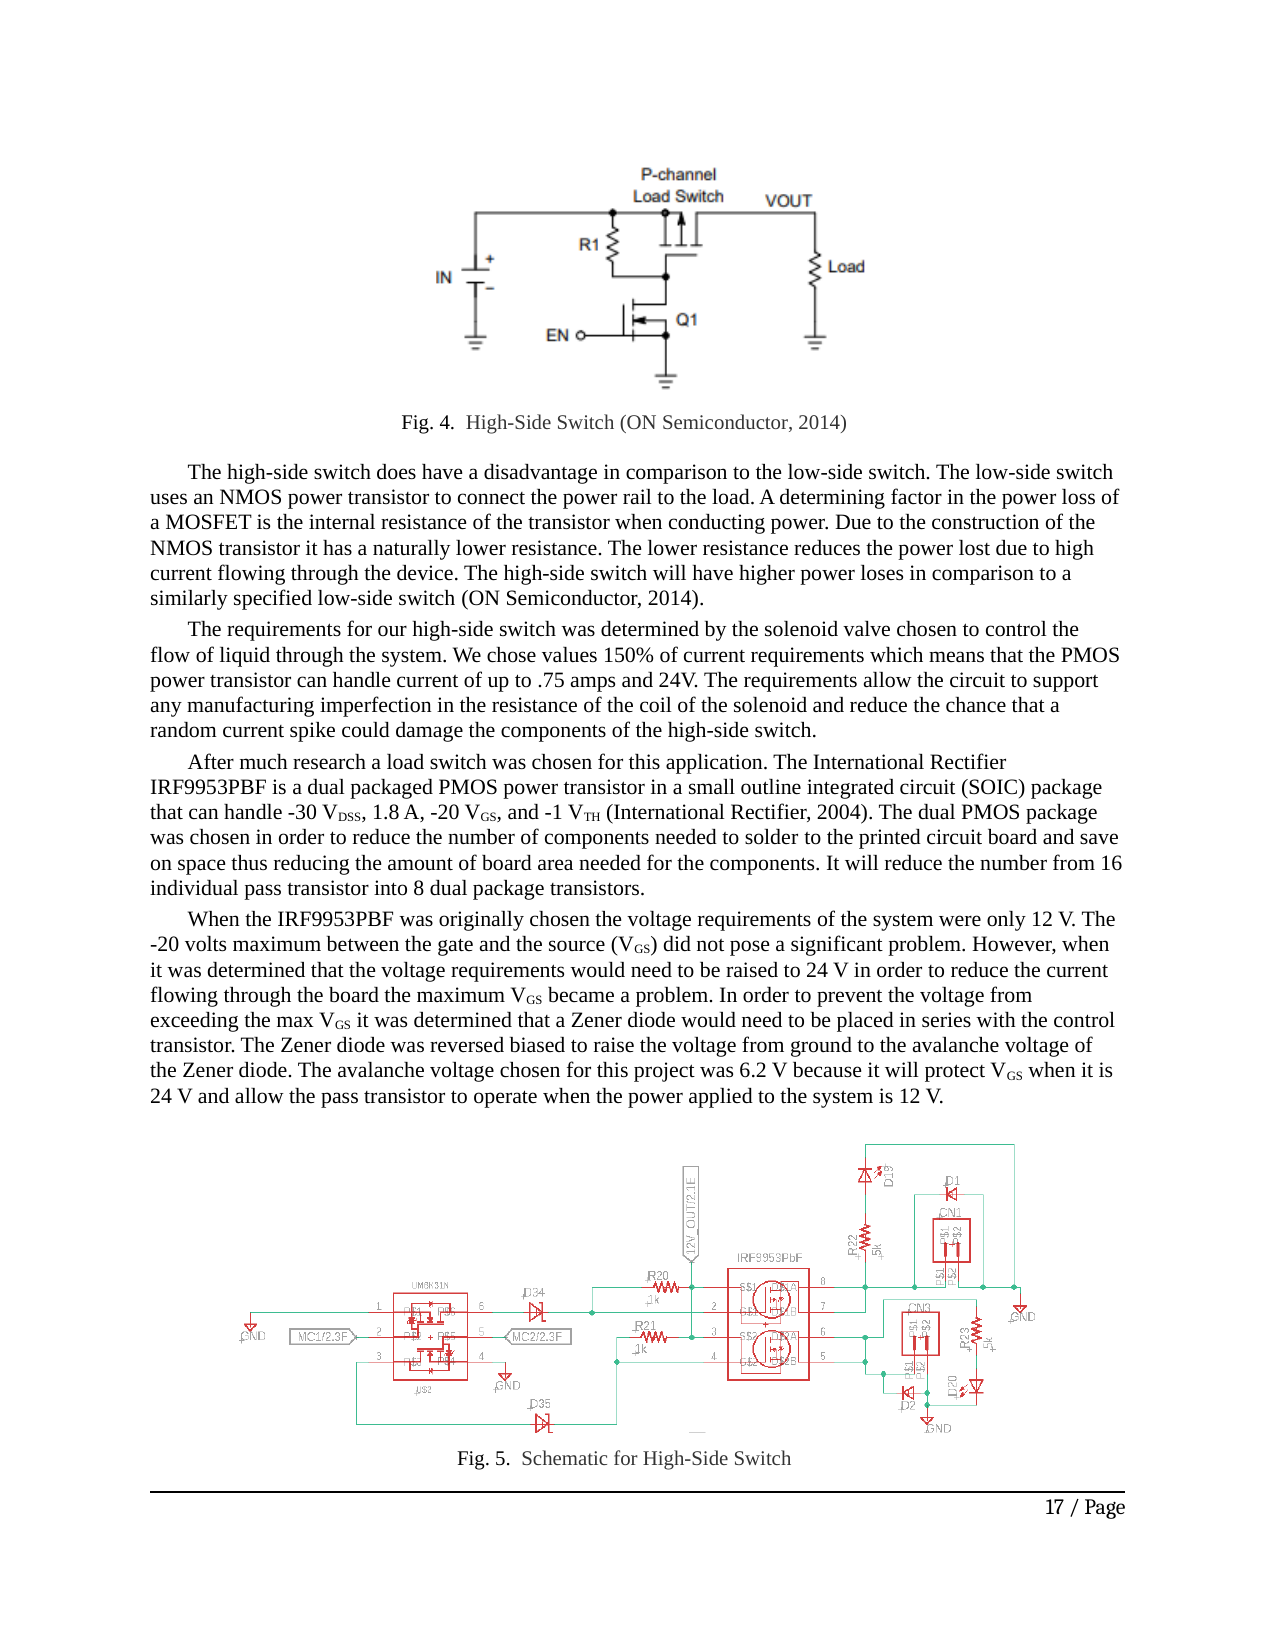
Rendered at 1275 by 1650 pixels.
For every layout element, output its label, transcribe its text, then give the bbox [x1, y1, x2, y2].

picture [435, 150, 877, 398]
picture [233, 1120, 1042, 1433]
text When the IRF9953PBF was originally chosen the voltage requirements of the system were only 12 V. The -20 volts maximum between the gate and the source (VGS) did not pose a significant problem. However, when it was determined that the voltage requirements would need to be raised to 24 V in order to reduce the current flowing through the board the maximum VGS became a problem. In order to prevent the voltage from exceeding the max VGS it was determined that a Zener diode would need to be placed in series with the control transistor. The Zener diode was reversed biased to raise the voltage from ground to the avalanche voltage of the Zener diode. The avalanche voltage chosen for this project was 6.2 V because it will protect VGS when it is 24 V and allow the pass transistor to operate when the power applied to the system is 12 V. [150, 906, 1125, 1108]
text The requirements for our high-side switch was determined by the solenoid valve chosen to control the flow of liquid through the system. We chose values 150% of current requirements which means that the PMOS power transistor can handle current of up to .75 amps and 24V. The requirements allow the circuit to support any manufacturing imperfection in the resistance of the coil of the solenoid and reduce the chance that a random current spike could damage the components of the high-side switch. [150, 616, 1125, 742]
text Schematic for High-Side Switch [150, 1445, 1125, 1469]
text High-Side Switch [150, 410, 1125, 434]
text After much research a load switch was chosen for this application. The International Rectifier IRF9953PBF is a dual packaged PMOS power transistor in a small outline integrated circuit (SOIC) package that can handle -30 VDSS, 1.8 A, -20 VGS, and -1 VTH. The dual PMOS package was chosen in order to reduce the number of components needed to solder to the printed circuit board and save on space thus reducing the amount of board area needed for the components. It will reduce the number from 16 individual pass transistor into 8 dual package transistors. [150, 749, 1125, 900]
text The high-side switch does have a disadvantage in comparison to the low-side switch. The low-side switch uses an NMOS power transistor to connect the power rail to the load. A determining factor in the power loss of a MOSFET is the internal resistance of the transistor when conducting power. Due to the construction of the NMOS transistor it has a naturally lower resistance. The lower resistance reduces the power lost due to high current flowing through the device. The high-side switch will have higher power loses in comparison to a similarly specified low-side switch . [150, 459, 1125, 610]
